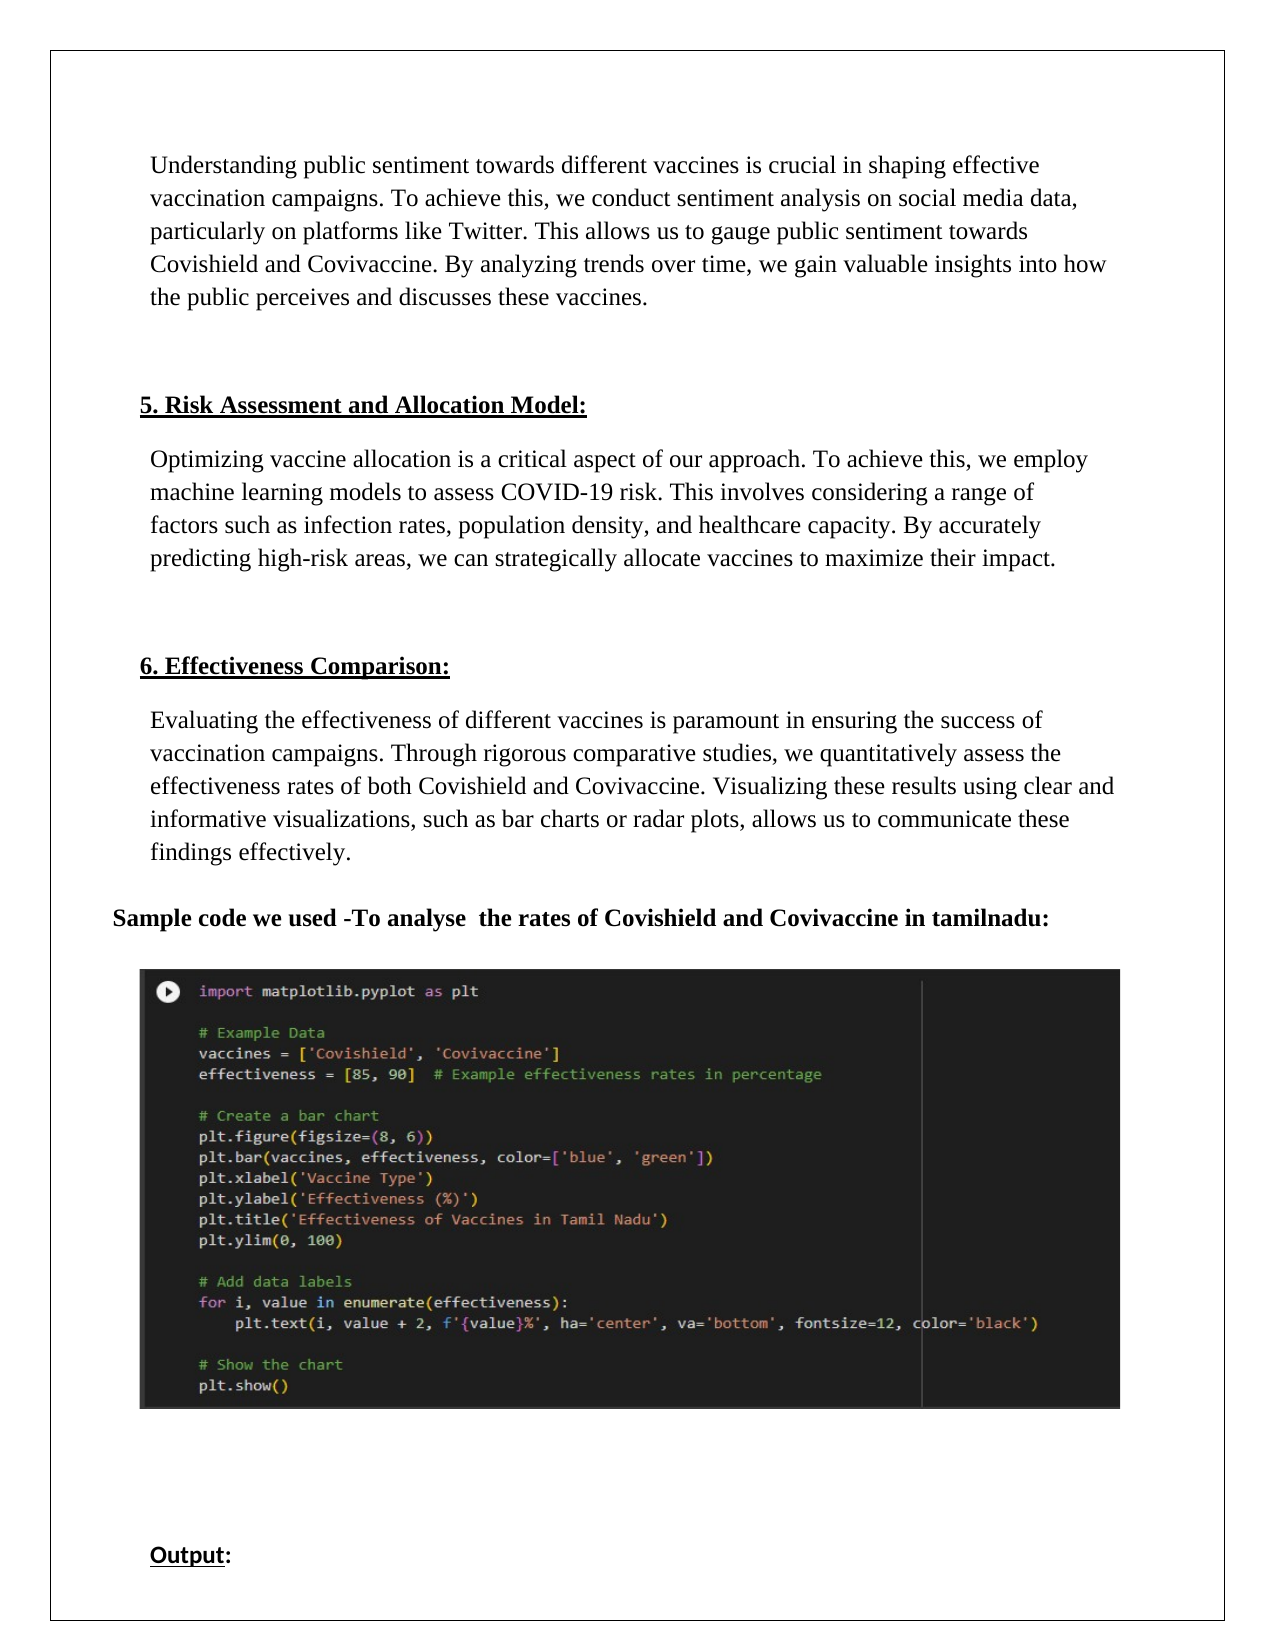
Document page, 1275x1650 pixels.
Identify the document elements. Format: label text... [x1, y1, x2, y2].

subtitle Risk Assessment and Allocation Model: [139, 390, 1135, 419]
text Sample code we used -To analyse the rates of Covishield and Covivaccine in tamilnadu: [112, 903, 1115, 932]
text Output: [150, 1540, 1135, 1570]
text Understanding public sentiment towards different vaccines is crucial in shaping effective vaccination campaigns. To achieve this, we conduct sentiment analysis on social media data, particularly on platforms like Twitter. This allows us to gauge public sentiment towards Covishield and Covivaccine. By analyzing trends over time, we gain valuable insights into how the public perceives and discusses these vaccines. [112, 150, 1106, 311]
text Evaluating the effectiveness of different vaccines is paramount in ensuring the success of vaccination campaigns. Through rigorous comparative studies, we quantitatively assess the effectiveness rates of both Covishield and Covivaccine. Visualizing these results using clear and informative visualizations, such as bar charts or radar plots, allows us to communicate these findings effectively. [112, 705, 1115, 866]
text Optimizing vaccine allocation is a critical aspect of our approach. To achieve this, we employ machine learning models to assess COVID-19 risk. This involves considering a range of factors such as infection rates, population density, and healthcare capacity. By accurately predicting high-risk areas, we can strategically allocate vaccines to maximize their impact. [112, 444, 1108, 572]
picture [139, 969, 1121, 1409]
subtitle Effectiveness Comparison: [139, 651, 1135, 680]
